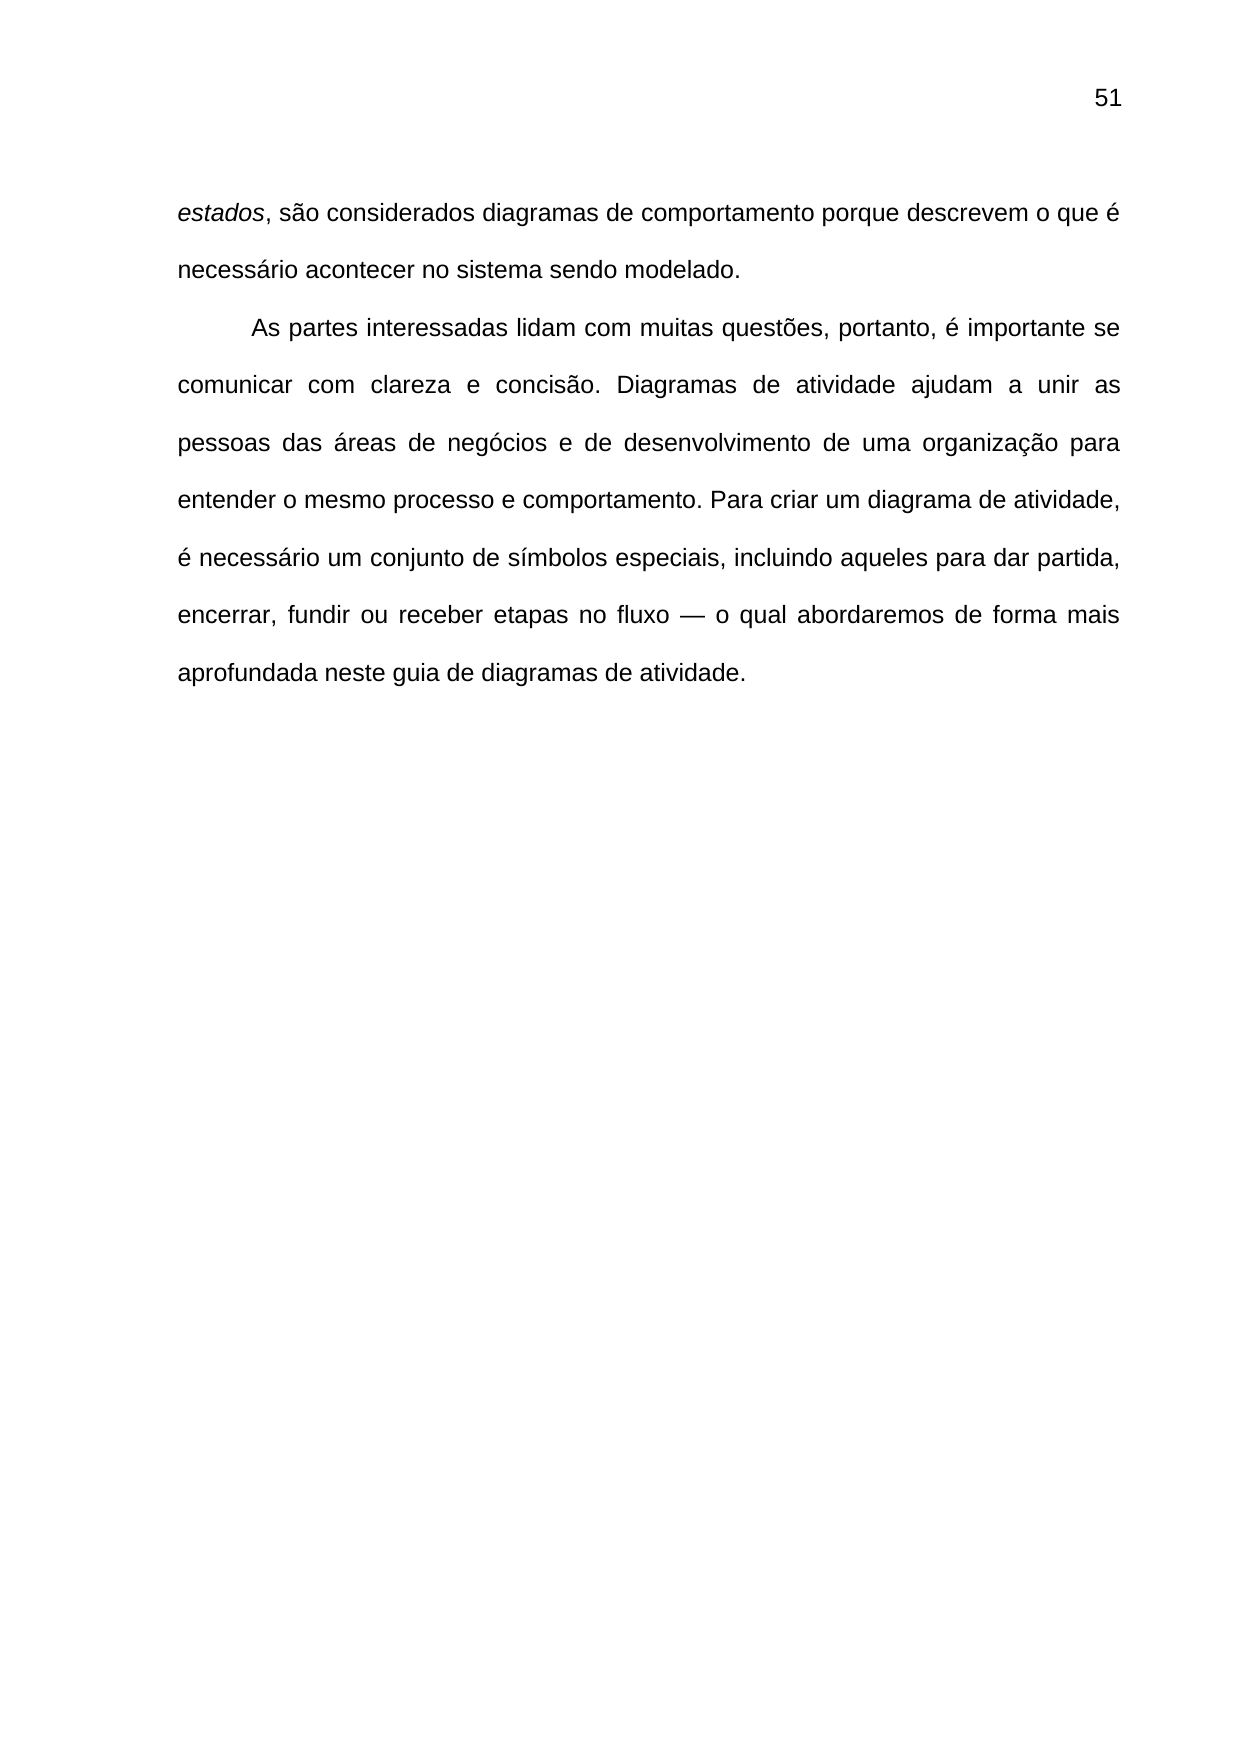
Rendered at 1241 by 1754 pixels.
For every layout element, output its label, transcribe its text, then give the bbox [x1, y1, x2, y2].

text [177, 198, 1122, 284]
text As partes interessadas lidam com muitas questões, portanto, é importante se comunicar com clareza e concisão. Diagramas de atividade ajudam a unir as pessoas das áreas de negócios e de desenvolvimento de uma organização para entender o mesmo processo e comportamento. Para criar um diagrama de atividade, é necessário um conjunto de símbolos especiais, incluindo aqueles para dar partida, encerrar, fundir ou receber etapas no fluxo — o qual abordaremos de forma mais aprofundada neste guia de diagramas de atividade. [177, 313, 1122, 686]
